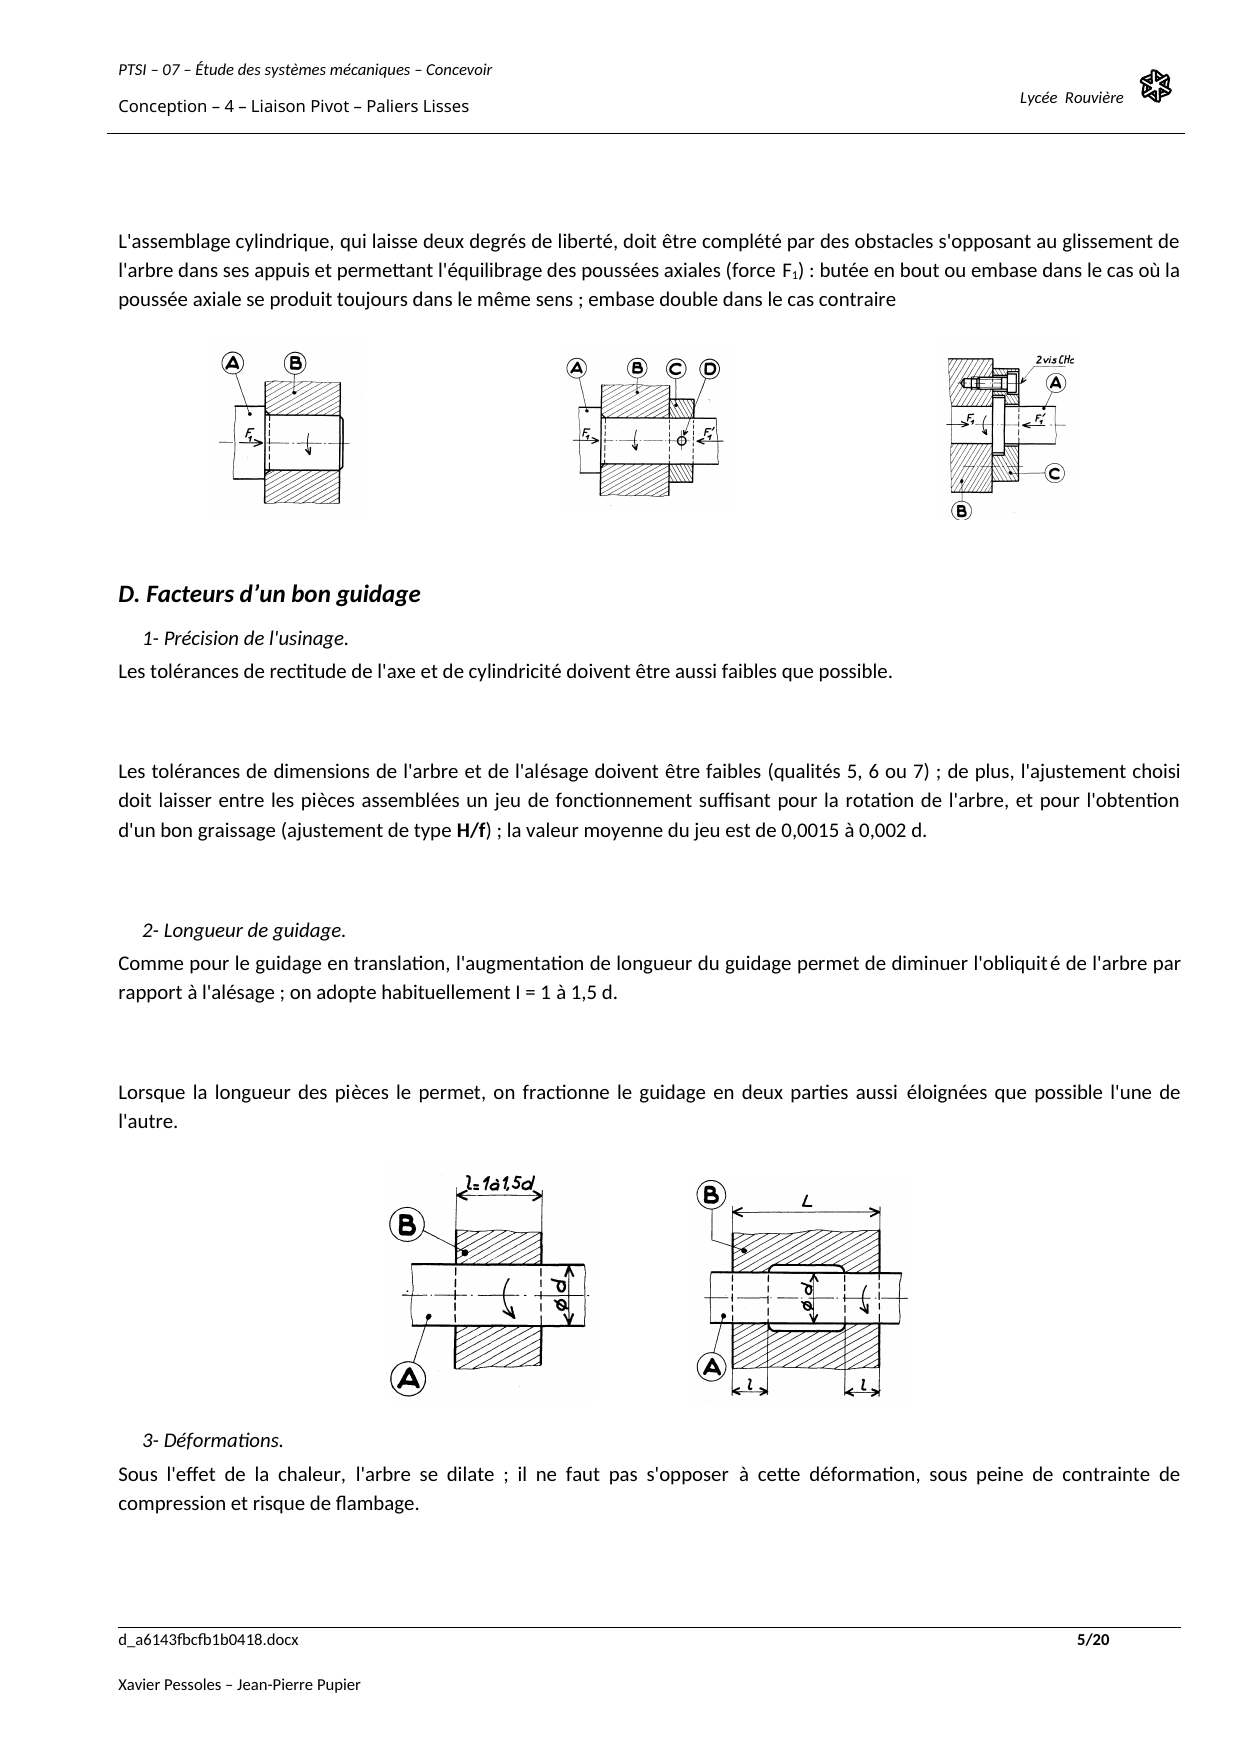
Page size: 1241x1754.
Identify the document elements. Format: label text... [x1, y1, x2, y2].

table_header [466, 336, 825, 528]
text Les tolérances de rectitude de l'axe et de cylindricité doivent être aussi faibles que possible. [118, 658, 1181, 684]
text Sous l'effet de la chaleur, l'arbre se dilate ; il ne faut pas s'opposer à cette déformation, sous peine de contrainte de compression et risque de flambage. [118, 1461, 1181, 1515]
text Les tolérances de dimensions de l'arbre et de l'alésage doivent être faibles (qualités 5, 6 ou 7) ; de plus, l'ajustement choisi doit laisser entre les pièces assemblées un jeu de fonctionnement suffisant pour la rotation de l'arbre, et pour l'obtention d'un bon graissage (ajustement de type H/f) ; la valeur moyenne du jeu est de 0,0015 à 0,002 d. [118, 758, 1181, 842]
subtitle Précision de l'usinage. [118, 625, 1181, 651]
subtitle Facteurs d’un bon guidage [118, 578, 1181, 608]
text L'assemblage cylindrique, qui laisse deux degrés de liberté, doit être complété par des obstacles s'opposant au glissement de l'arbre dans ses appuis et permettant l'équilibrage des poussées axiales (force F1) : butée en bout ou embase dans le cas où la poussée axiale se produit toujours dans le même sens ; embase double dans le cas contraire [118, 228, 1181, 312]
table_header [825, 336, 1184, 528]
subtitle Longueur de guidage. [118, 917, 1181, 942]
text Lorsque la longueur des pièces le permet, on fractionne le guidage en deux parties aussi éloignées que possible l'une de l'autre. [118, 1079, 1181, 1134]
subtitle Déformations. [118, 1427, 1181, 1453]
table_header [107, 336, 466, 528]
text Comme pour le guidage en translation, l'augmentation de longueur du guidage permet de diminuer l'obliquité de l'arbre par rapport à l'alésage ; on adopte habituellement I = 1 à 1,5 d. [118, 950, 1181, 1005]
